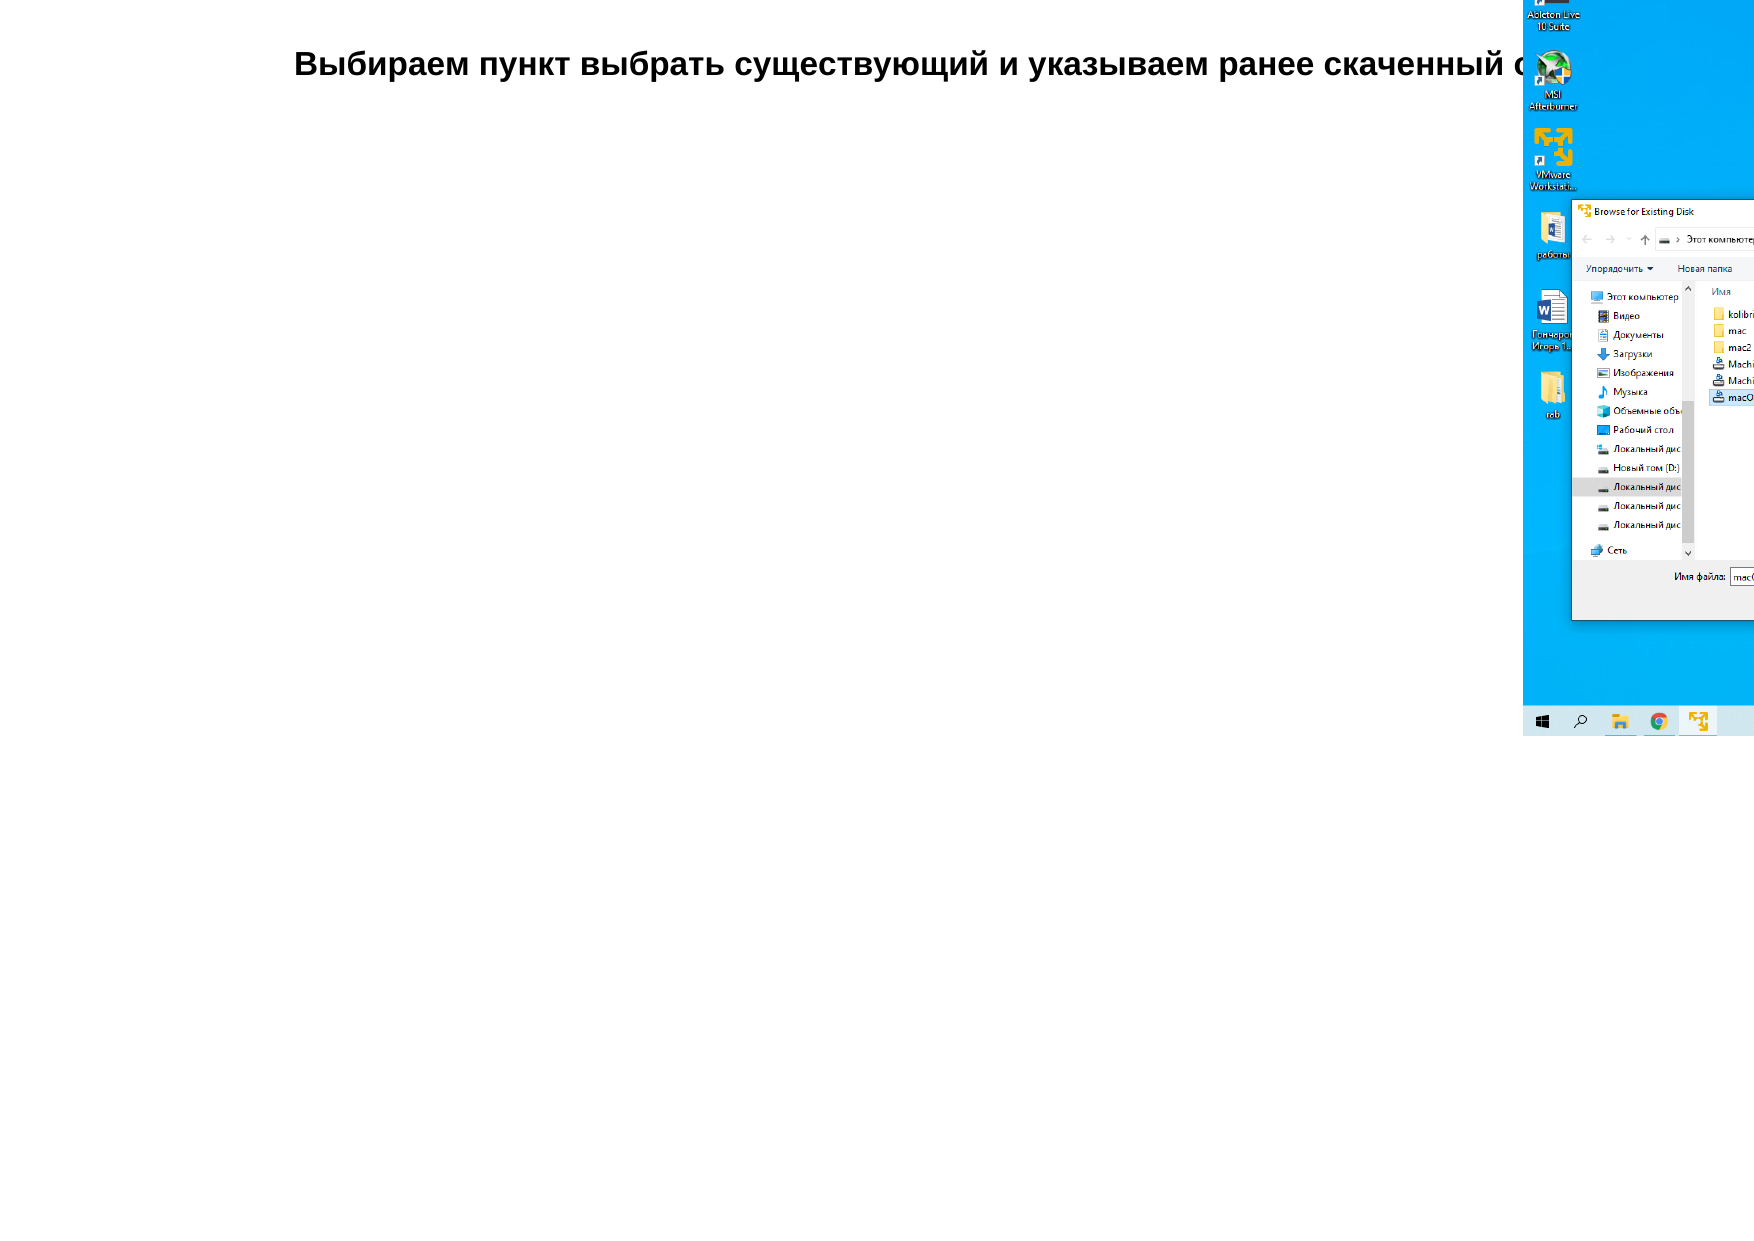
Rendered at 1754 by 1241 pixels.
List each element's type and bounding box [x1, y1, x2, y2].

picture [1531, 104, 1575, 109]
text [133, 44, 1698, 1153]
picture [1535, 0, 1568, 5]
picture [1546, 91, 1555, 97]
picture [1555, 129, 1572, 145]
picture [1538, 171, 1568, 177]
picture [1535, 51, 1571, 85]
picture [1542, 213, 1564, 242]
picture [1538, 253, 1551, 258]
picture [1535, 129, 1552, 145]
picture [1523, 706, 1754, 736]
picture [1553, 24, 1567, 29]
picture [1535, 156, 1544, 165]
picture [1532, 185, 1542, 189]
picture [1533, 343, 1541, 348]
picture [1551, 411, 1559, 417]
picture [1555, 148, 1572, 165]
picture [1542, 372, 1564, 402]
picture [1552, 200, 1754, 620]
picture [1538, 290, 1567, 323]
picture [1548, 346, 1558, 350]
picture [1529, 12, 1560, 17]
picture [1543, 183, 1550, 189]
